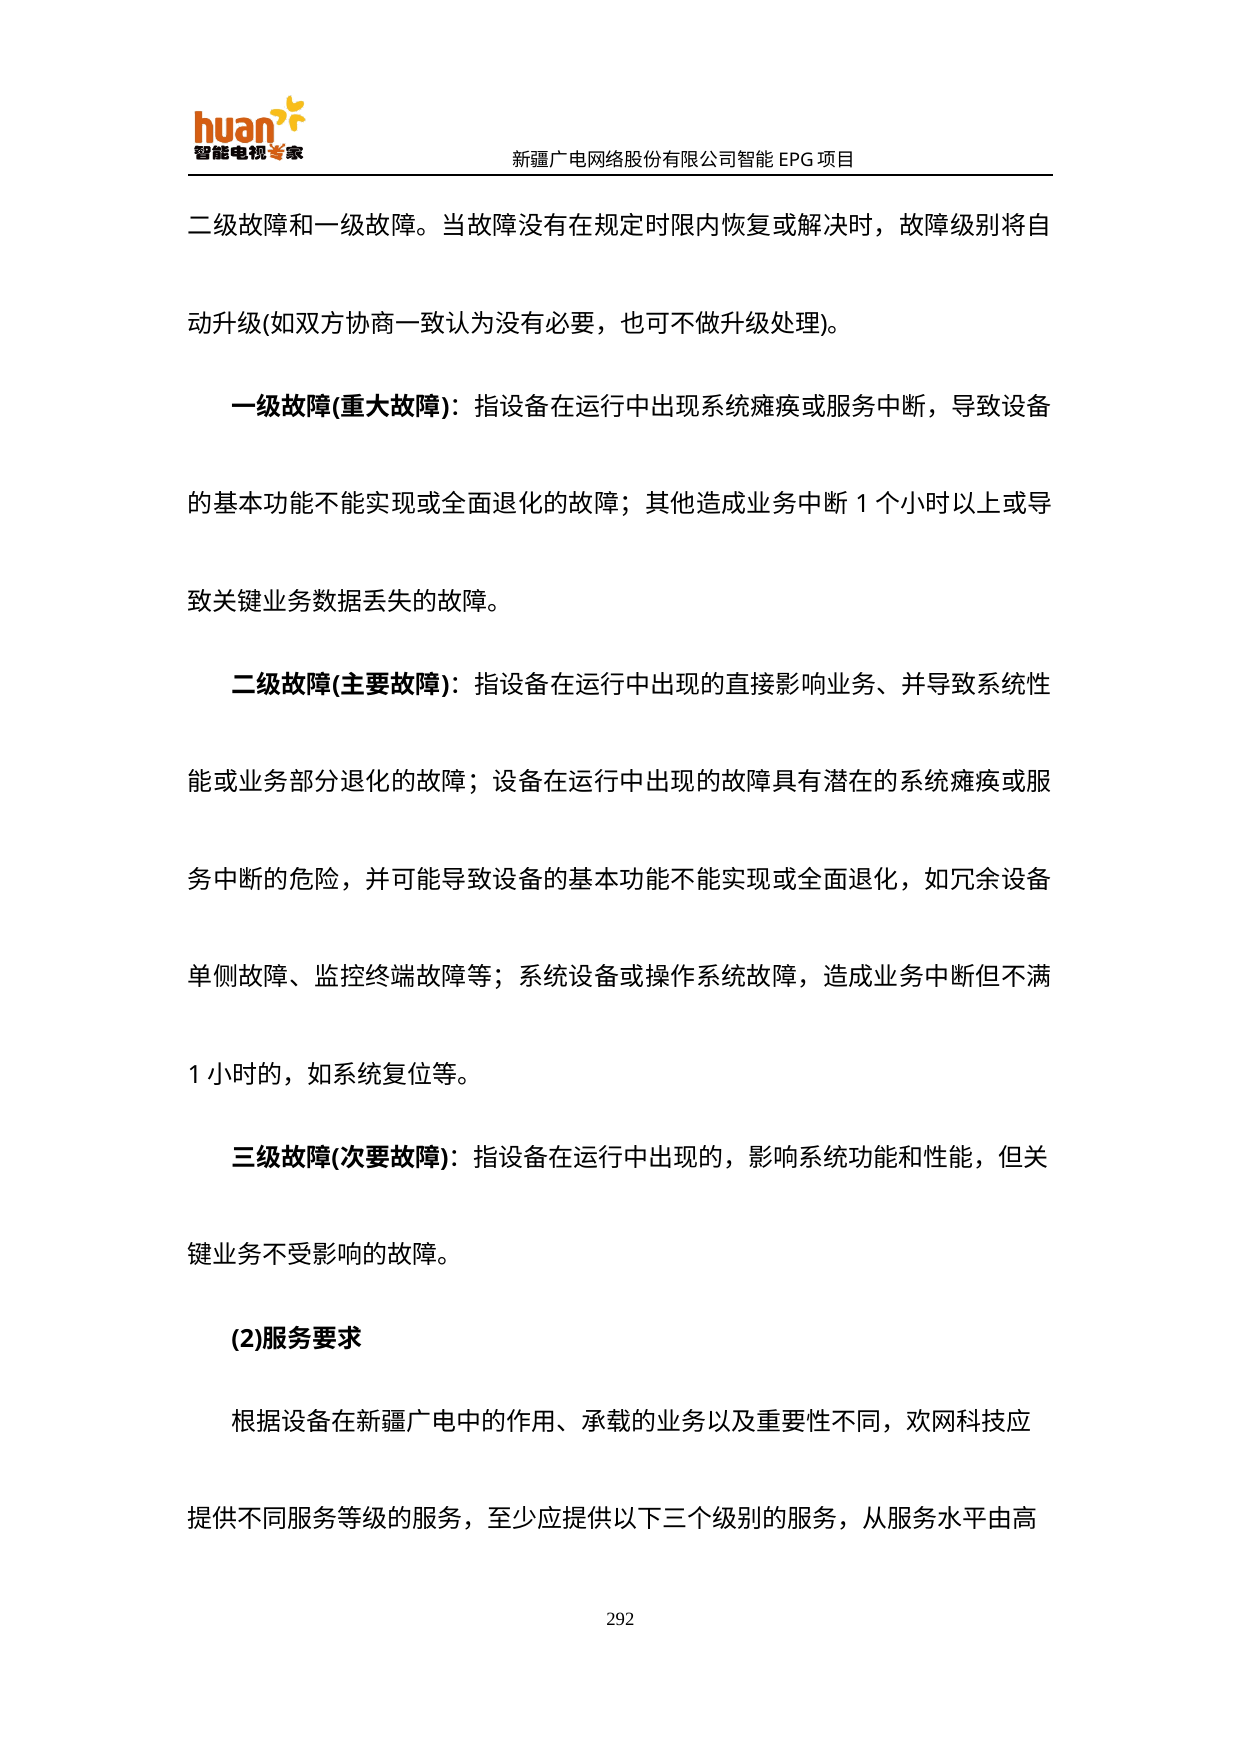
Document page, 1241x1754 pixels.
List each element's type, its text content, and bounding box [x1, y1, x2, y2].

picture [187, 88, 313, 167]
text 根据故障的严重程度和影响程度的不同，故障级别由低到高分为三级故障、二级故障和一级故障。当故障没有在规定时限内恢复或解决时，故障级别将自动升级(如双方协商一致认为没有必要，也可不做升级处理)。 [187, 191, 1053, 354]
text 一级故障(重大故障)：指设备在运行中出现系统瘫痪或服务中断，导致设备的基本功能不能实现或全面退化的故障；其他造成业务中断1个小时以上或导致关键业务数据丢失的故障。 [187, 372, 1053, 632]
text (2)服务要求 [187, 1304, 1053, 1369]
text 三级故障(次要故障)：指设备在运行中出现的，影响系统功能和性能，但关键业务不受影响的故障。 [187, 1123, 1053, 1286]
text 根据设备在新疆广电中的作用、承载的业务以及重要性不同，欢网科技应提供不同服务等级的服务，至少应提供以下三个级别的服务，从服务水平由高到低分为A、B、C三级。 [187, 1387, 1053, 1549]
text 二级故障(主要故障)：指设备在运行中出现的直接影响业务、并导致系统性能或业务部分退化的故障；设备在运行中出现的故障具有潜在的系统瘫痪或服务中断的危险，并可能导致设备的基本功能不能实现或全面退化，如冗余设备单侧故障、监控终端故障等；系统设备或操作系统故障，造成业务中断但不满1小时的，如系统复位等。 [187, 650, 1053, 1105]
